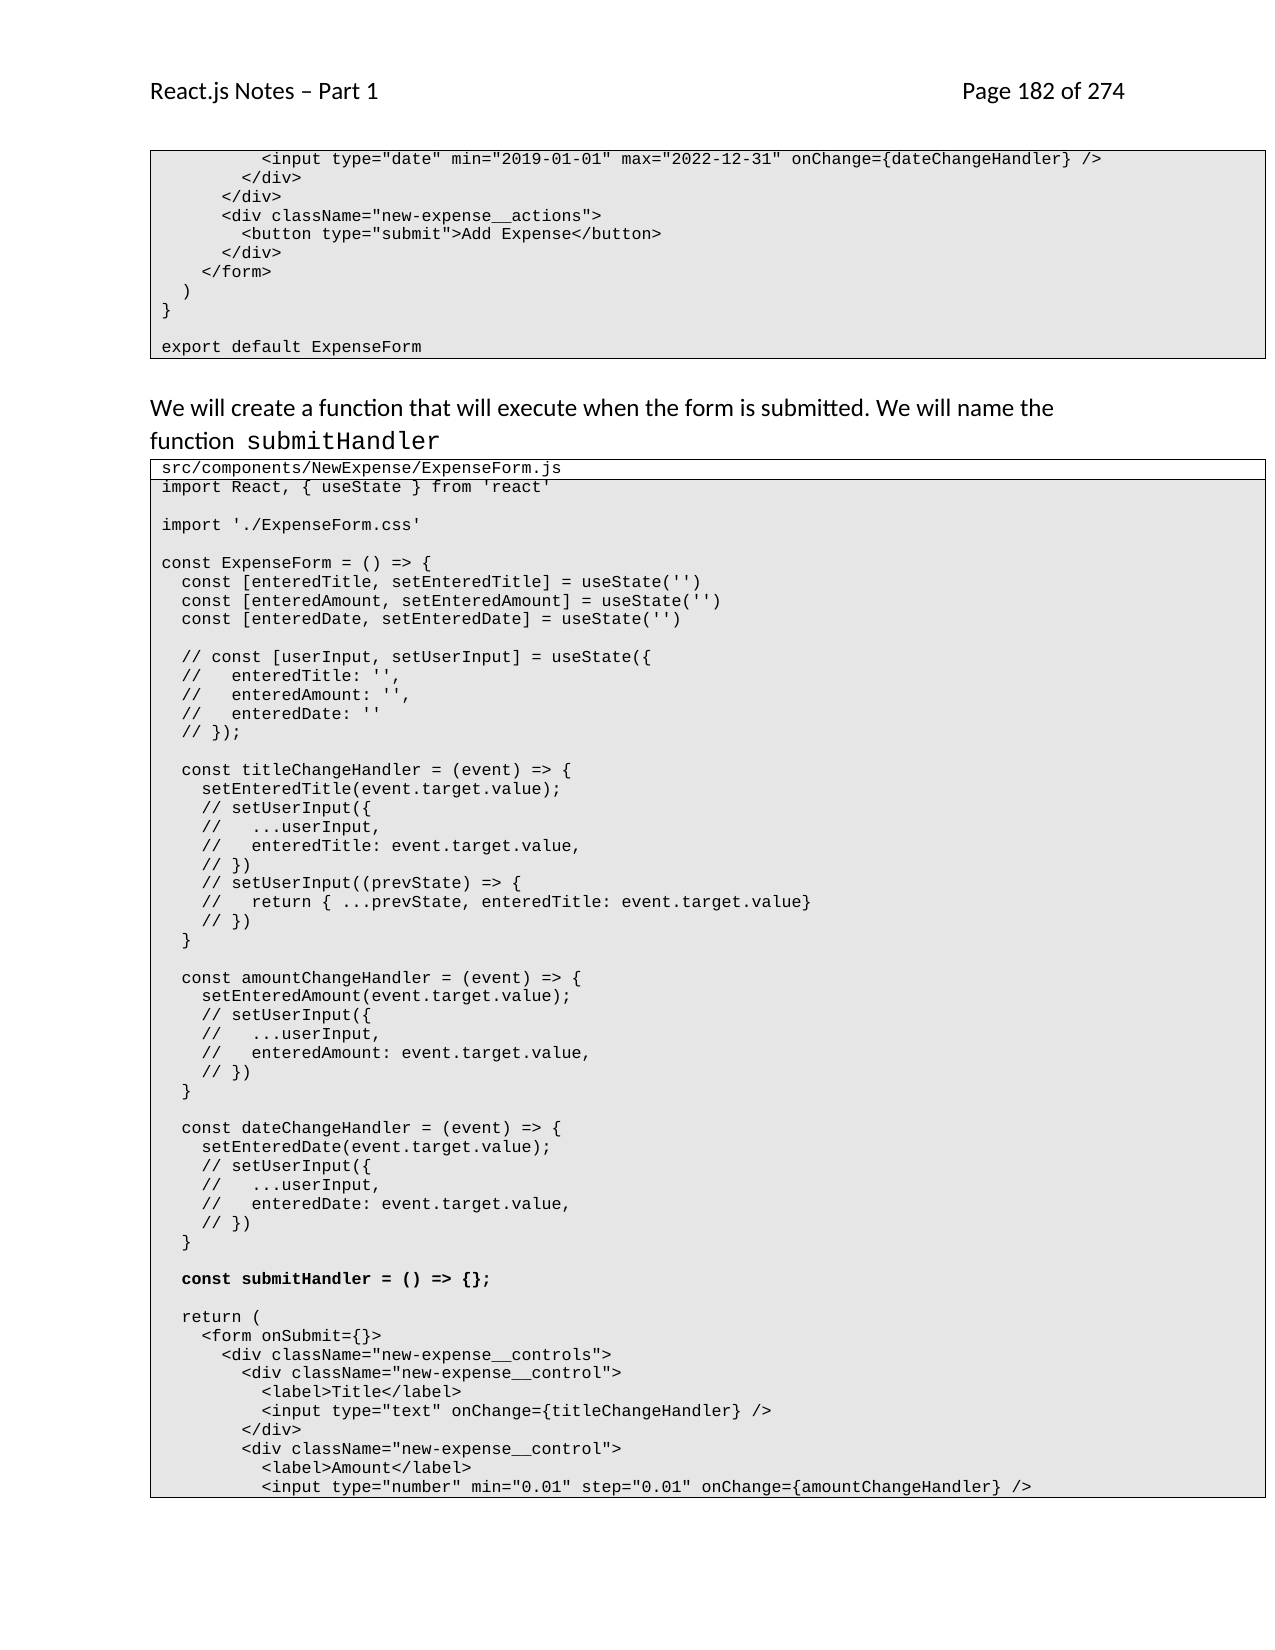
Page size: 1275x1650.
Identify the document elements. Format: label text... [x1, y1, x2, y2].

text We will create a function that will execute when the form is submitted. We will name the function submitHandler [150, 392, 1125, 457]
table_header src/components/NewExpense/ExpenseForm.js [151, 460, 1265, 478]
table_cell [151, 480, 1265, 1497]
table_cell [151, 151, 1265, 358]
